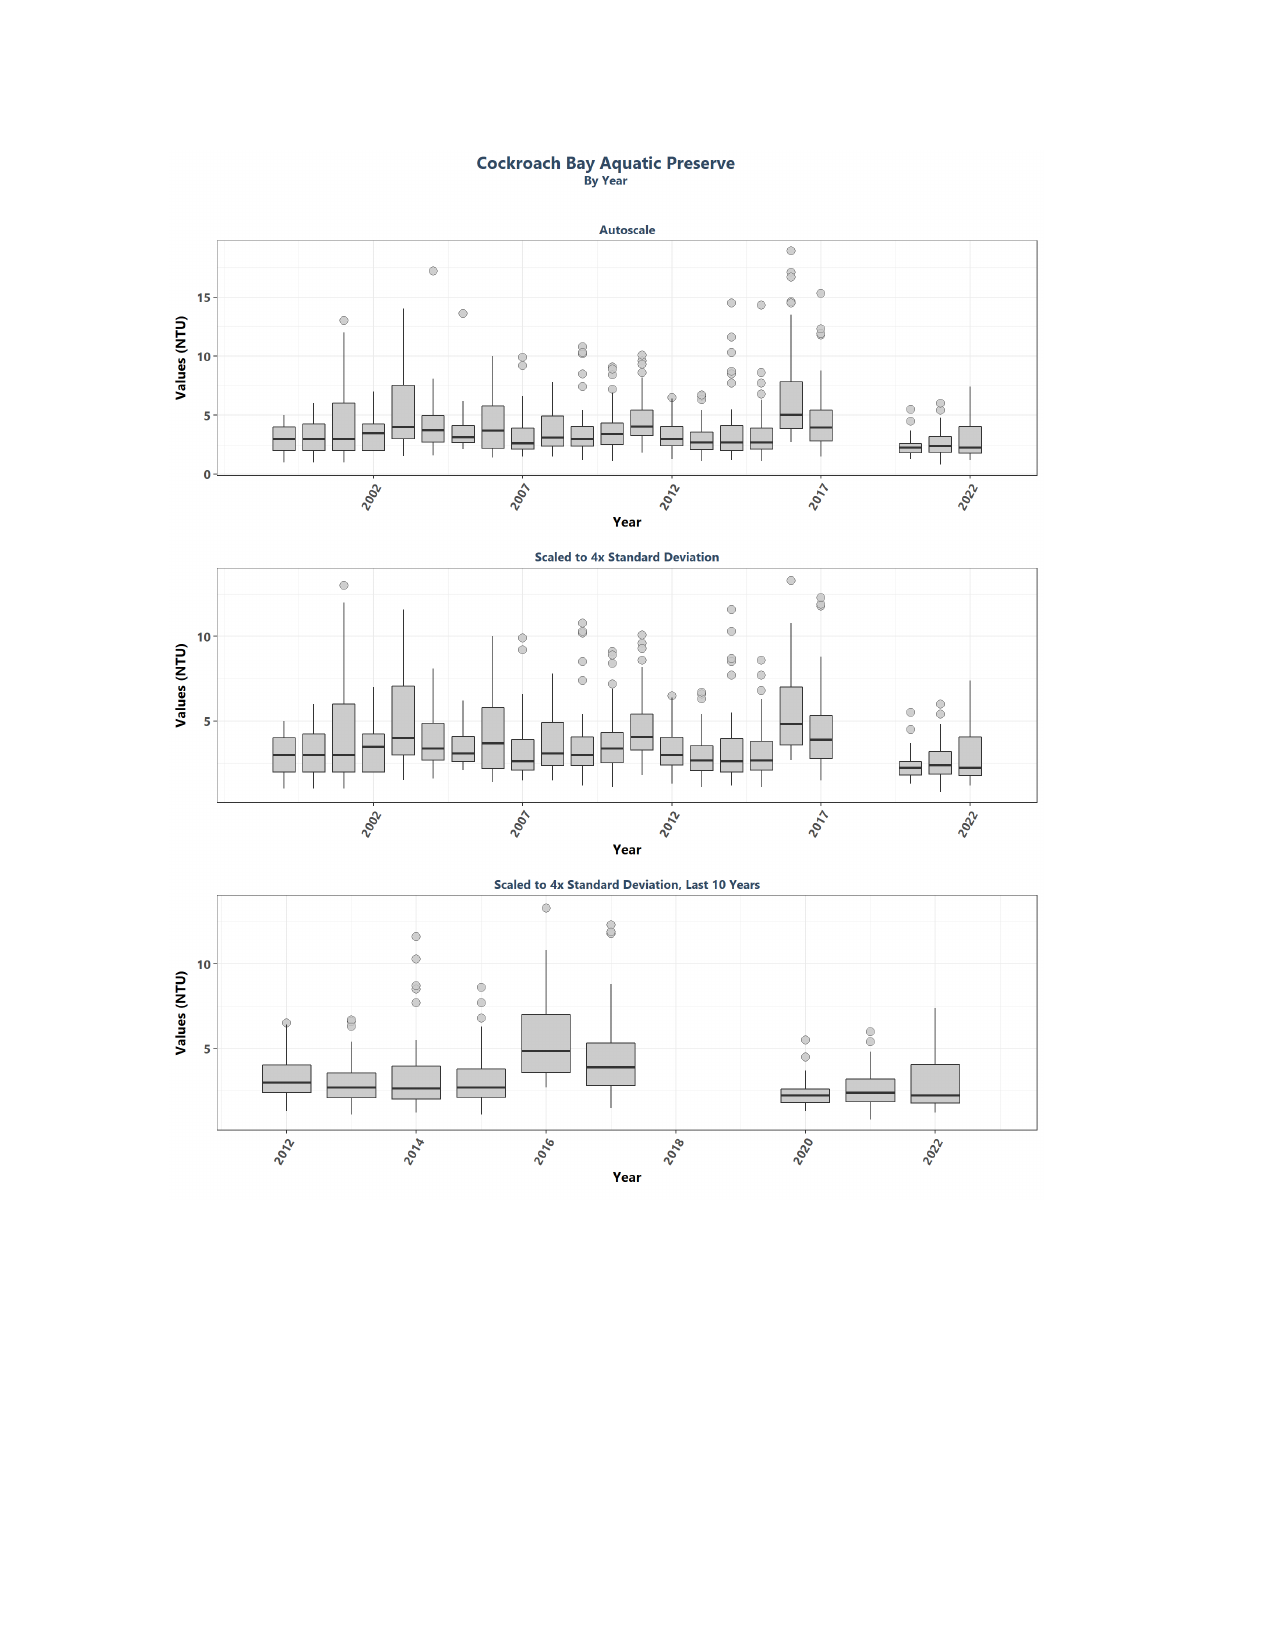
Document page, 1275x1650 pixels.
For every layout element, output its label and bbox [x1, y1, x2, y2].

picture [168, 150, 1044, 1200]
